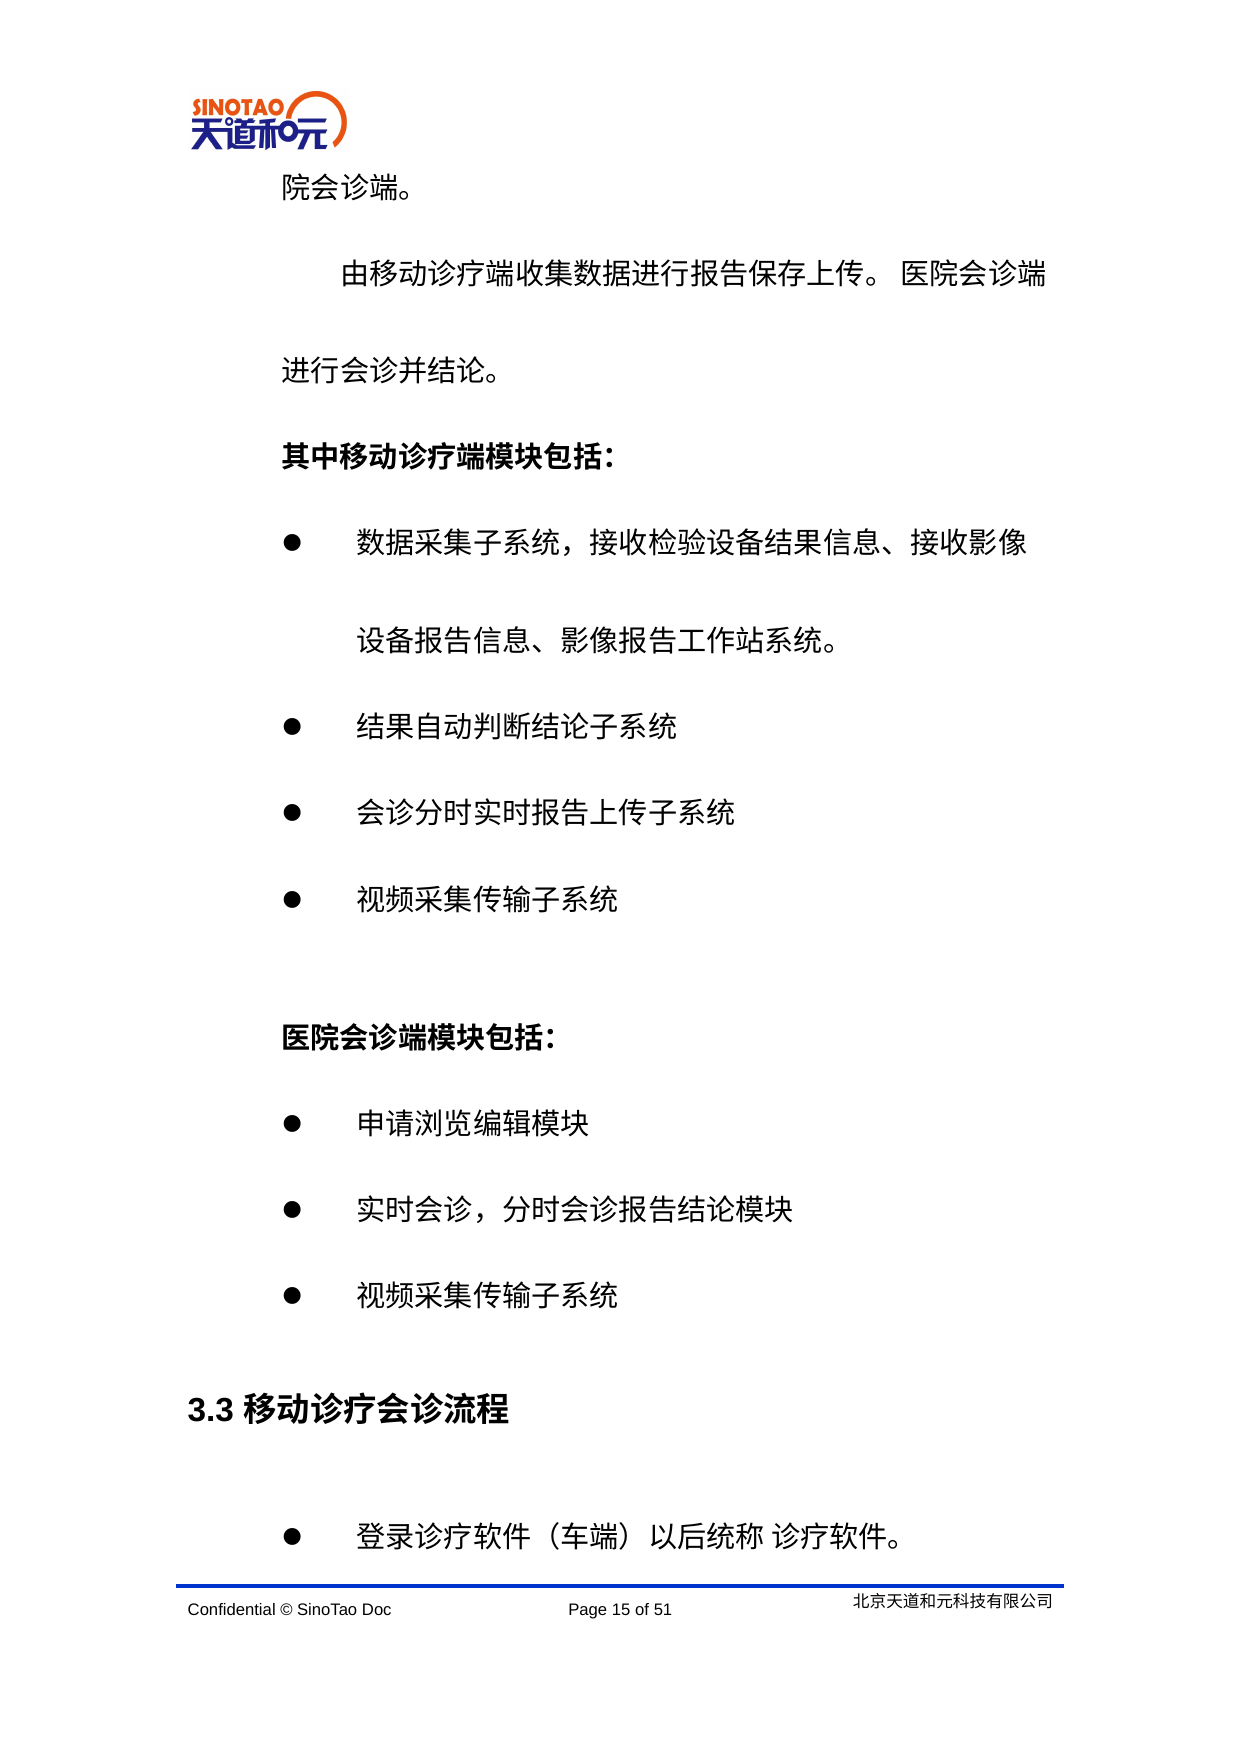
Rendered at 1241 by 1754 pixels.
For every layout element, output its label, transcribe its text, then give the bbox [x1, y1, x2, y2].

list 数据采集子系统，接收检验设备结果信息、接收影像设备报告信息、影像报告工作站系统。 [281, 509, 1053, 671]
picture [187, 88, 351, 153]
list 登录诊疗软件（车端）以后统称 诊疗软件。 [281, 1502, 1053, 1567]
subtitle 3.3 移动诊疗会诊流程 [187, 1375, 1053, 1440]
text 医院会诊端模块包括： [281, 1003, 1053, 1068]
list 会诊分时实时报告上传子系统 [281, 778, 1053, 843]
list 结果自动判断结论子系统 [281, 692, 1053, 757]
text 其中移动诊疗端模块包括： [281, 423, 1053, 488]
list 视频采集传输子系统 [281, 865, 1053, 930]
text 远程诊疗系统包含两大模块：流动医院移动诊疗端，医院会诊端。 [281, 153, 1053, 218]
list 视频采集传输子系统 [281, 1262, 1053, 1327]
list 申请浏览编辑模块 [281, 1089, 1053, 1154]
text 由移动诊疗端收集数据进行报告保存上传。 医院会诊端进行会诊并结论。 [281, 239, 1053, 401]
list 实时会诊，分时会诊报告结论模块 [281, 1175, 1053, 1240]
